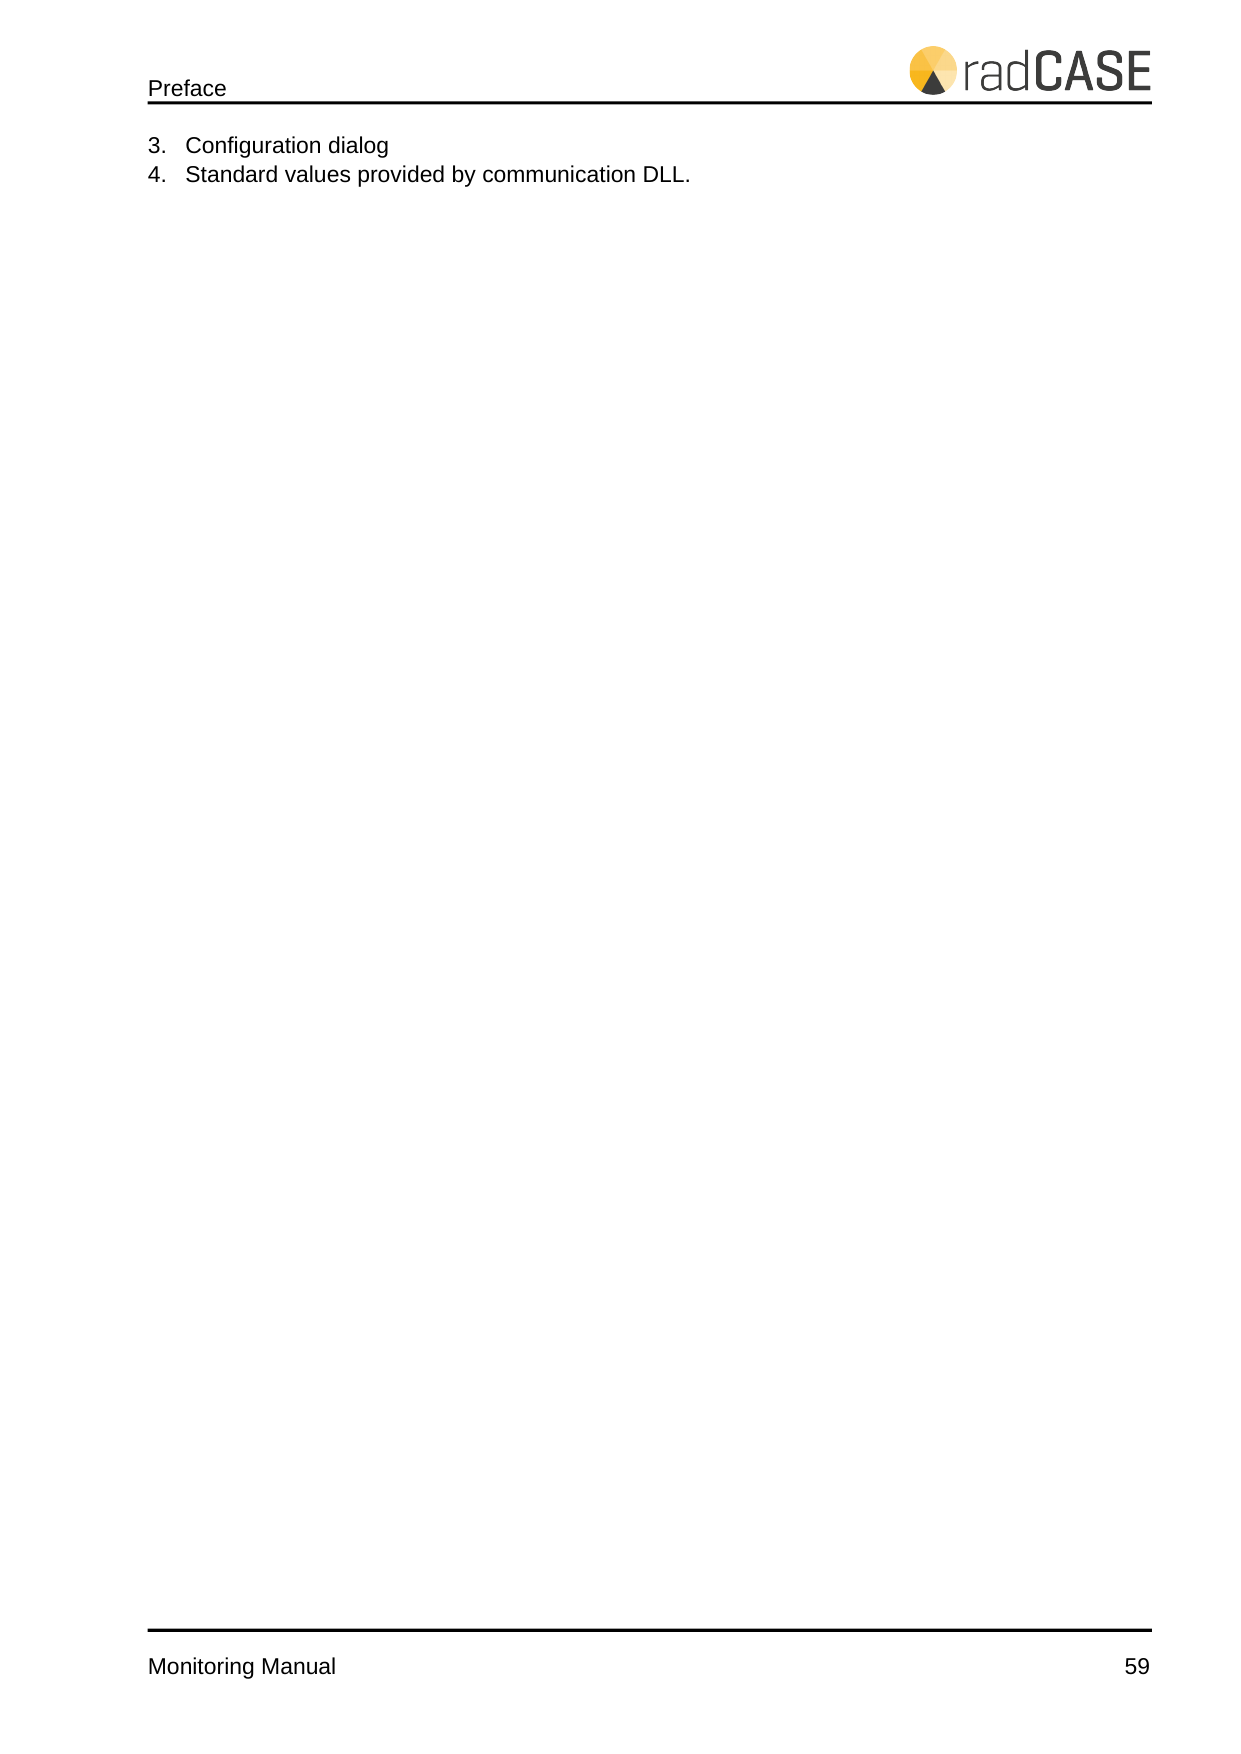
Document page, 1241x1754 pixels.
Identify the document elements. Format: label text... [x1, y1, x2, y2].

text Standard values provided by communication DLL. [148, 158, 1152, 188]
text Configuration dialog [148, 129, 1152, 158]
picture [909, 46, 1151, 95]
